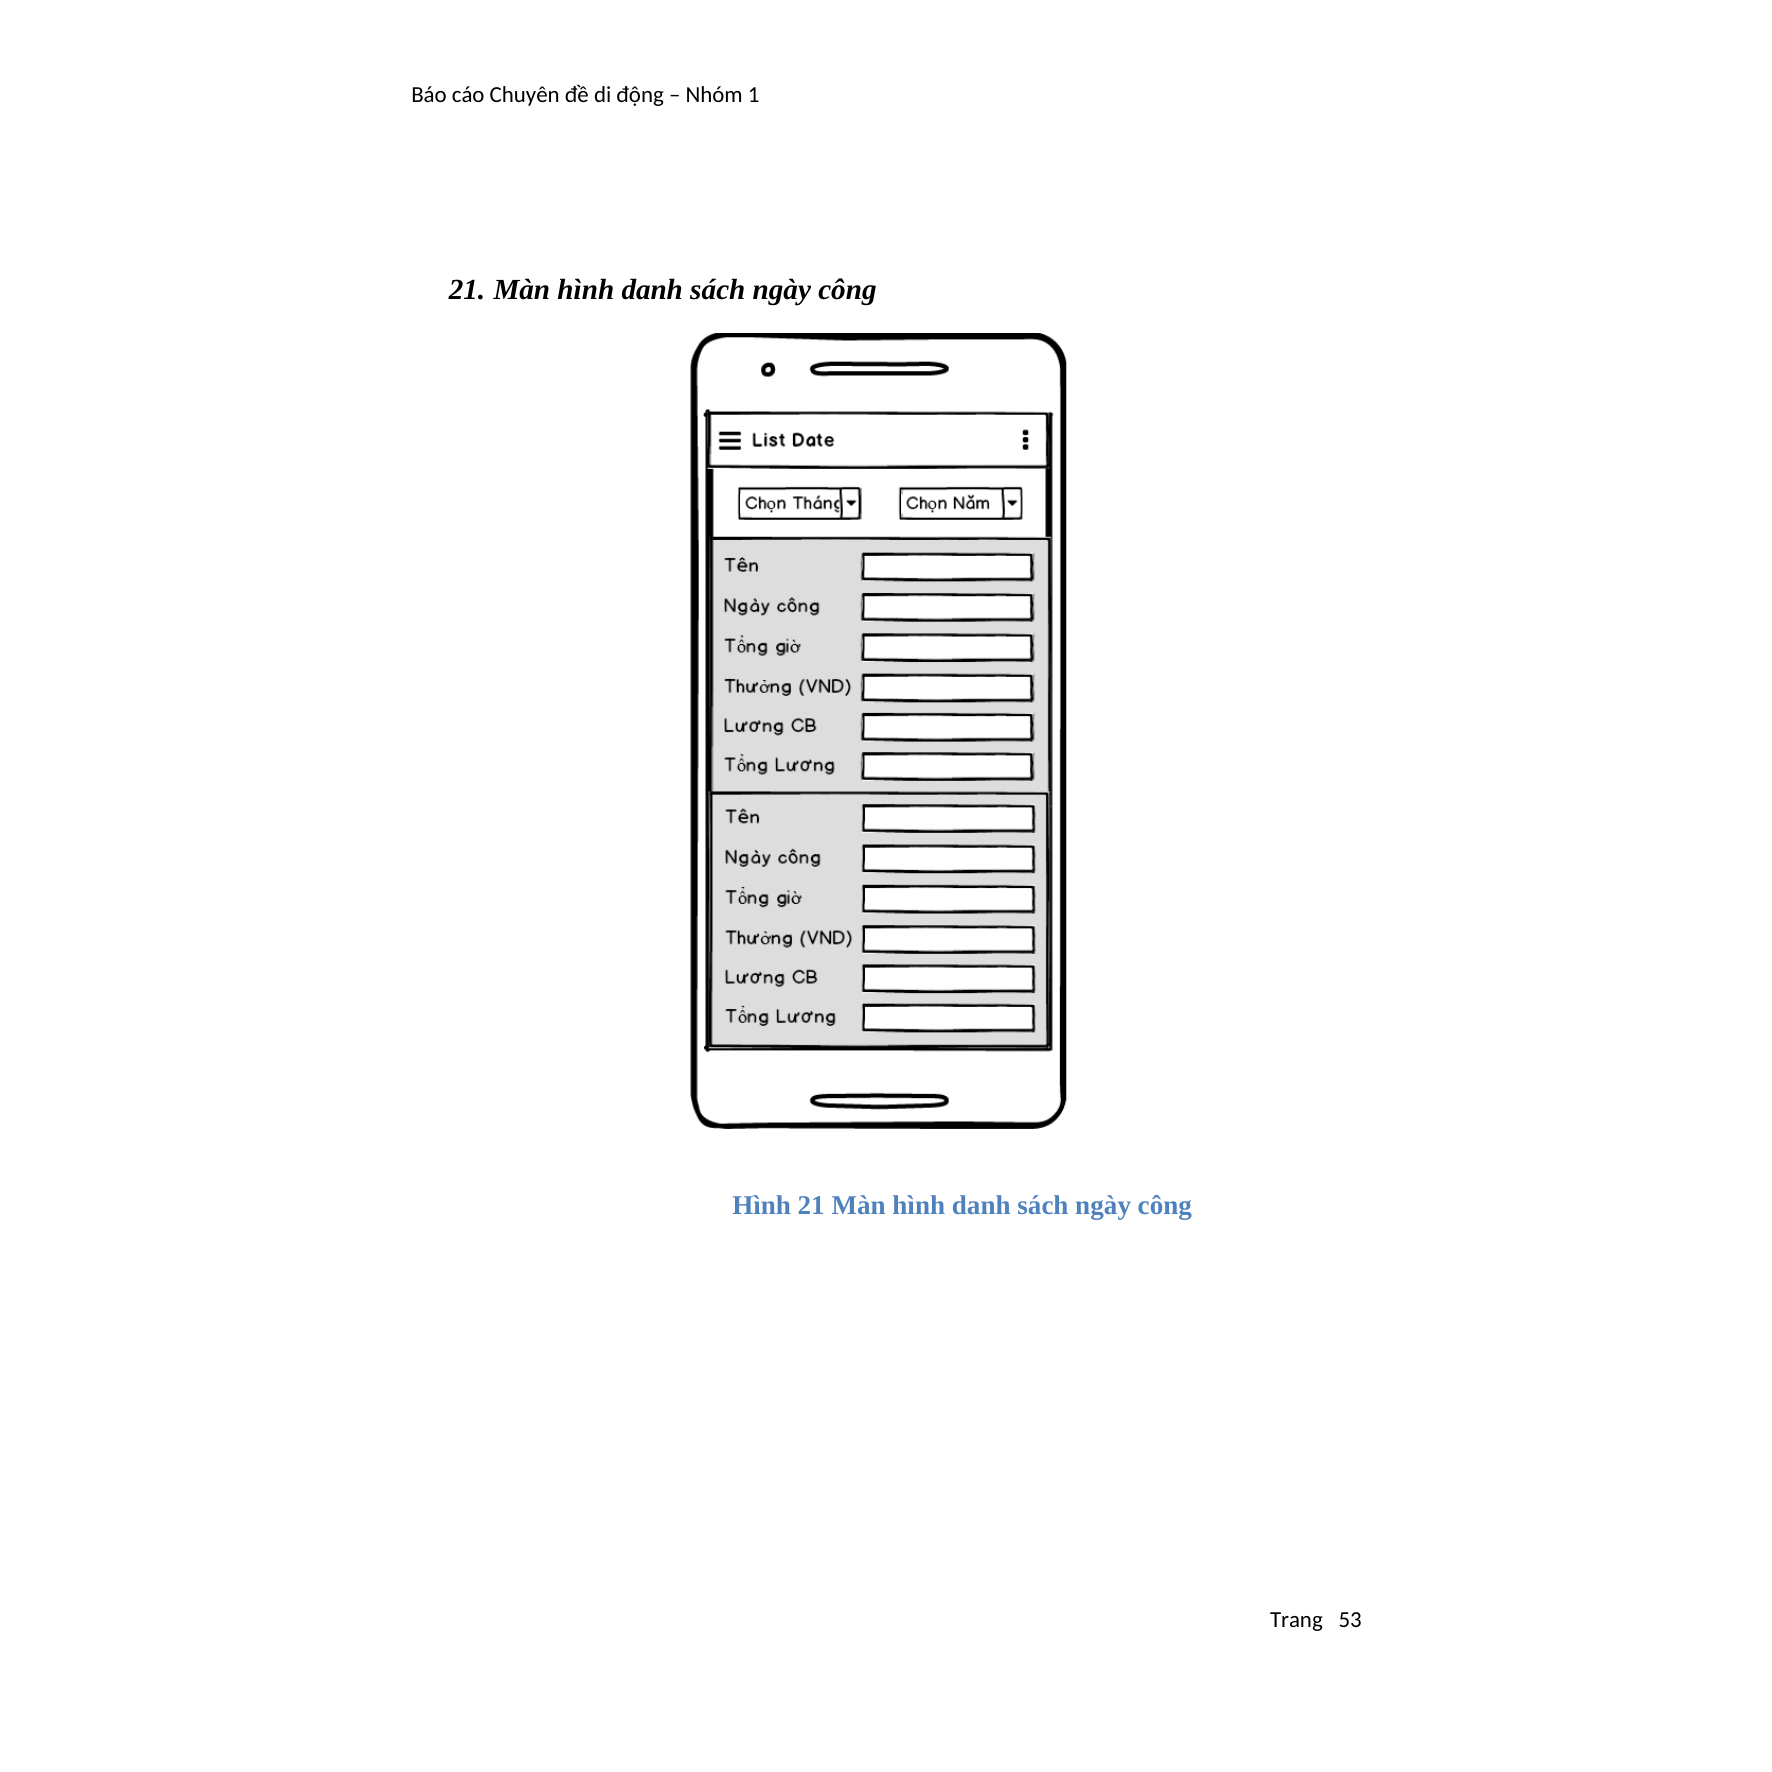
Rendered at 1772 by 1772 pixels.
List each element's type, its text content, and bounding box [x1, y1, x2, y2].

subtitle Màn hình danh sách ngày công [448, 272, 1363, 306]
picture [561, 333, 1265, 1143]
text Hình 21 Màn hình danh sách ngày công [561, 1189, 1363, 1221]
